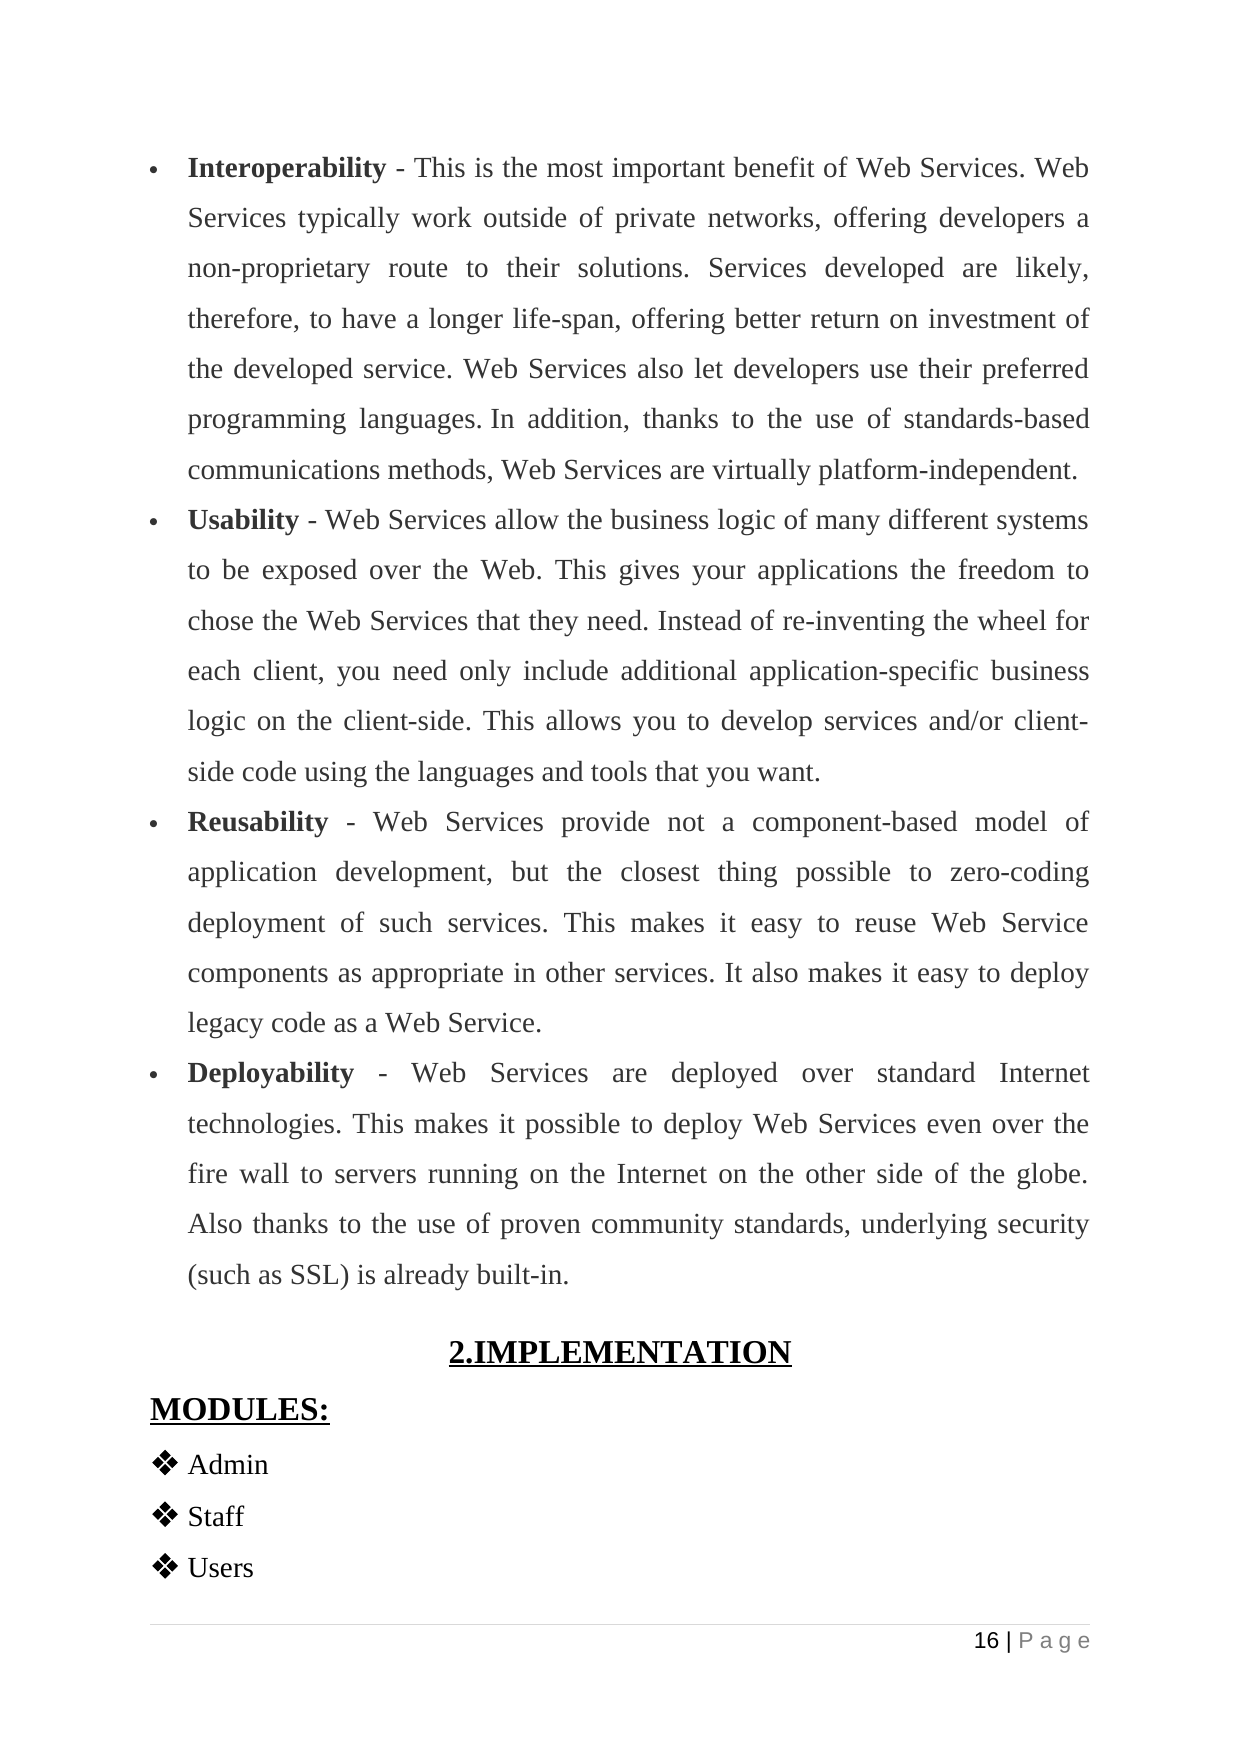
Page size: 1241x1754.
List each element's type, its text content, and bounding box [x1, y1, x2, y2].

list Users [150, 1551, 1090, 1585]
list Staff [150, 1499, 1090, 1533]
text 2.Implementation [150, 1332, 1090, 1371]
list Reusability - Web Services provide not a component-based model of application development, but the closest thing possible to zero-coding deployment of such services. This makes it easy to reuse Web Service components as appropriate in other services. It also makes it easy to deploy legacy code as a Web Service. [150, 804, 1090, 1039]
list Admin [150, 1447, 1090, 1482]
text MODULES: [150, 1390, 1090, 1428]
list Interoperability - This is the most important benefit of Web Services. Web Services typically work outside of private networks, offering developers a non-proprietary route to their solutions. Services developed are likely, therefore, to have a longer life-span, offering better return on investment of the developed service. Web Services also let developers use their preferred programming languages. In addition, thanks to the use of standards-based communications methods, Web Services are virtually platform-independent. [150, 150, 1090, 485]
list Deployability - Web Services are deployed over standard Internet technologies. This makes it possible to deploy Web Services even over the fire wall to servers running on the Internet on the other side of the globe. Also thanks to the use of proven community standards, underlying security (such as SSL) is already built-in. [150, 1056, 1090, 1290]
list Usability - Web Services allow the business logic of many different systems to be exposed over the Web. This gives your applications the freedom to chose the Web Services that they need. Instead of re-inventing the wheel for each client, you need only include additional application-specific business logic on the client-side. This allows you to develop services and/or client-side code using the languages and tools that you want. [150, 502, 1090, 787]
